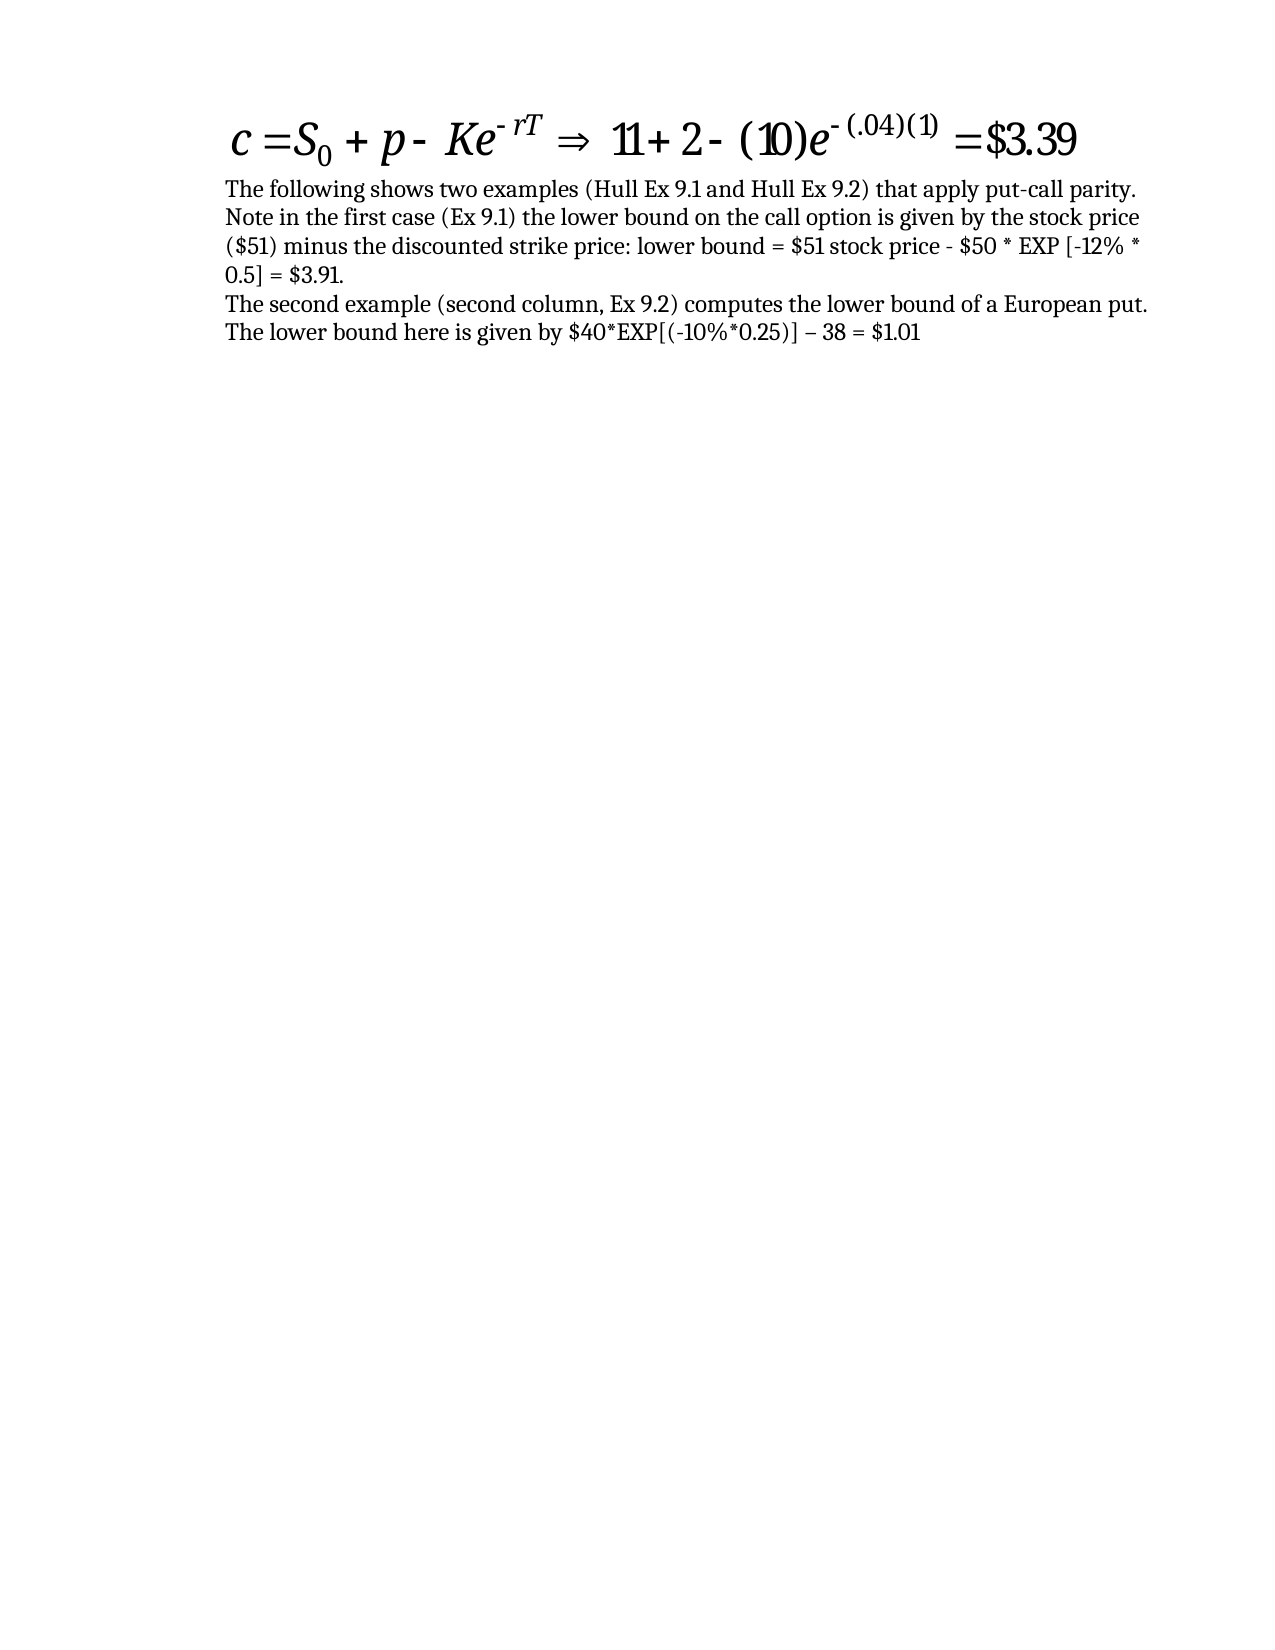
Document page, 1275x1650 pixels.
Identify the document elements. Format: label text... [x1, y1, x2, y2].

text The second example (second column, Ex 9.2) computes the lower bound of a European put. The lower bound here is given by $40*EXP[(-10%*0.25)] – 38 = $1.01 [225, 289, 1172, 347]
text The following shows two examples (Hull Ex 9.1 and Hull Ex 9.2) that apply put-call parity. Note in the first case (Ex 9.1) the lower bound on the call option is given by the stock price ($51) minus the discounted strike price: lower bound = $51 stock price - $50 * EXP [-12% * 0.5] = $3.91. [225, 174, 1172, 289]
